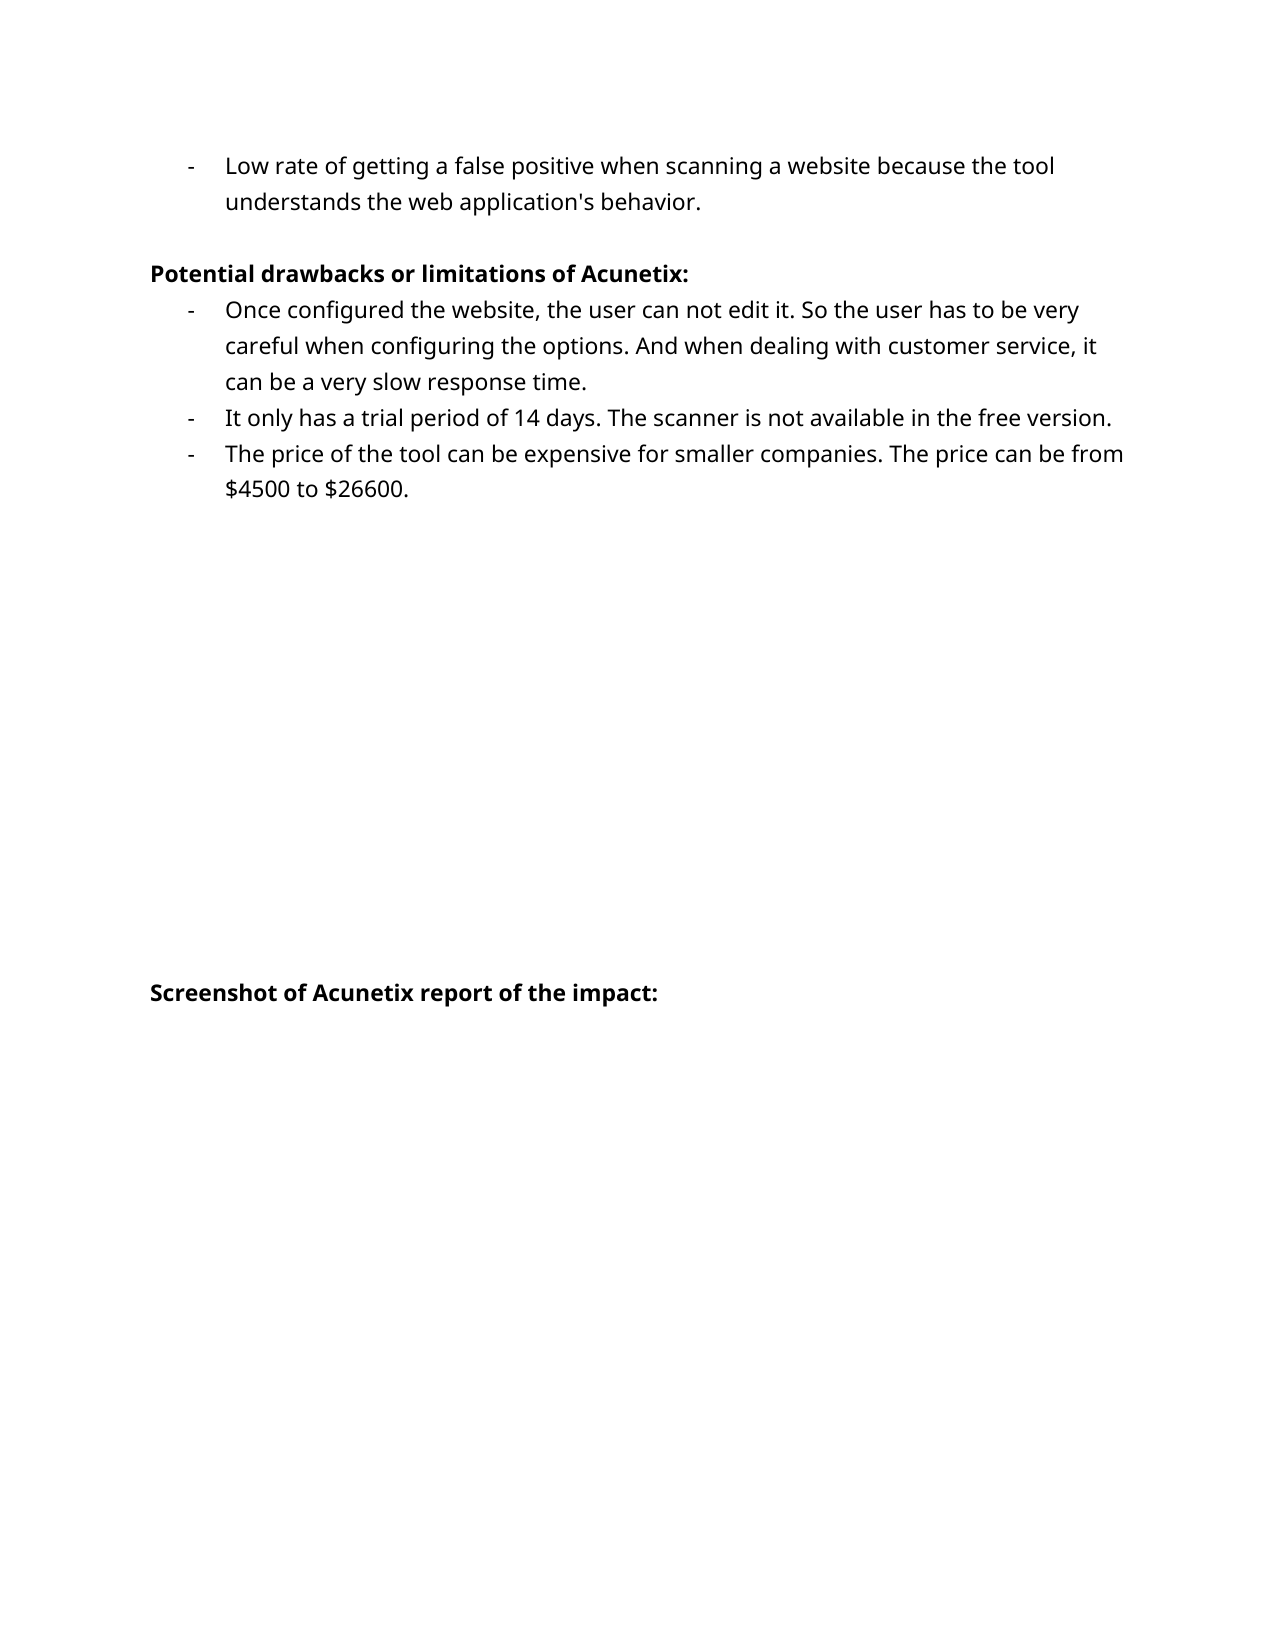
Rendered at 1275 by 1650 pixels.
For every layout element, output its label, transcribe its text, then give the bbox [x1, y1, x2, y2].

list Low rate of getting a false positive when scanning a website because the tool understands the web application's behavior. [187, 150, 1125, 217]
list It only has a trial period of 14 days. The scanner is not available in the free version. [187, 402, 1125, 433]
list Once configured the website, the user can not edit it. So the user has to be very careful when configuring the options. And when dealing with customer service, it can be a very slow response time. [187, 294, 1125, 397]
text Screenshot of Acunetix report of the impact: [150, 977, 1125, 1008]
text Potential drawbacks or limitations of Acunetix: [150, 258, 1125, 289]
list The price of the tool can be expensive for smaller companies. The price can be from $4500 to $26600. [187, 437, 1125, 505]
